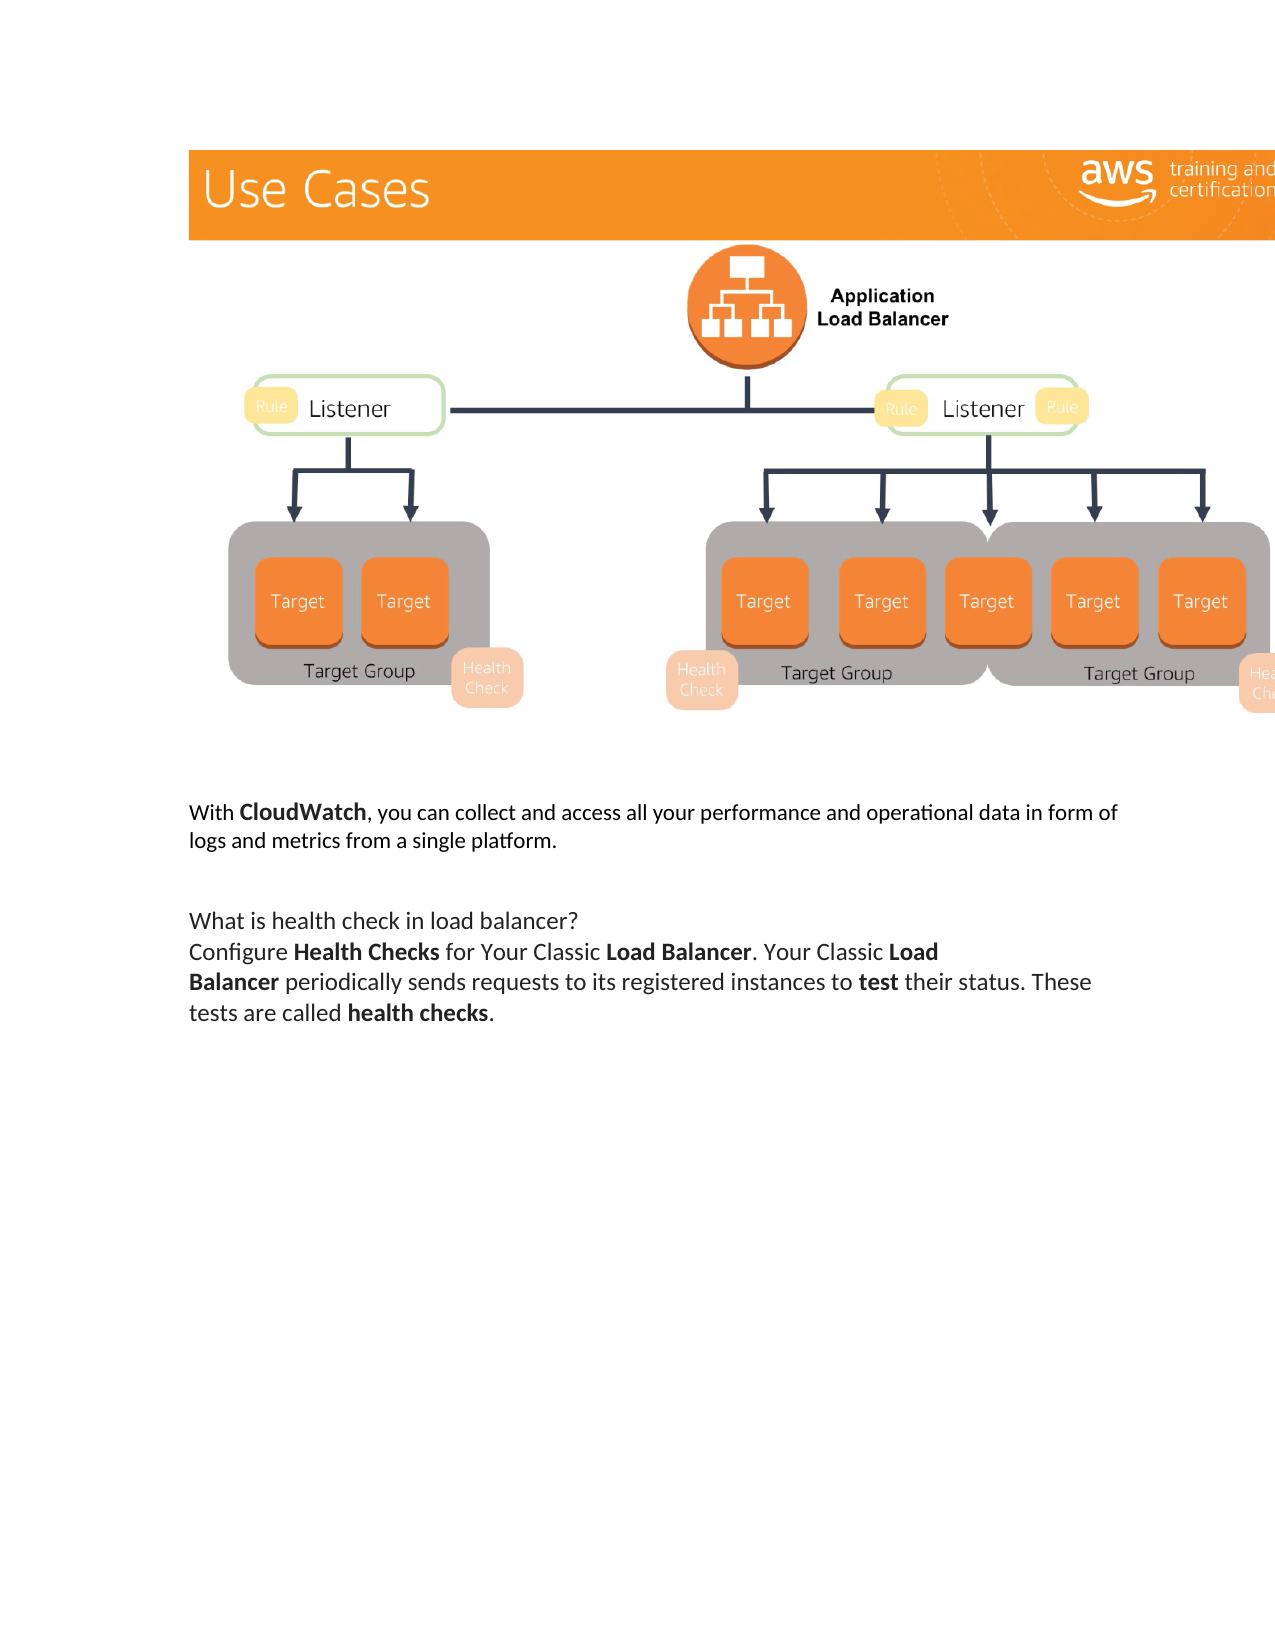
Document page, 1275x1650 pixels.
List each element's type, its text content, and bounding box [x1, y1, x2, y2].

text What is health check in load balancer? [189, 905, 1125, 936]
picture [188, 150, 1275, 750]
text Configure Health Checks for Your Classic Load Balancer. Your Classic Load Balancer periodically sends requests to its registered instances to test their status. These tests are called health checks. [189, 936, 1125, 1027]
text With CloudWatch, you can collect and access all your performance and operational data in form of logs and metrics from a single platform. [189, 796, 1125, 854]
